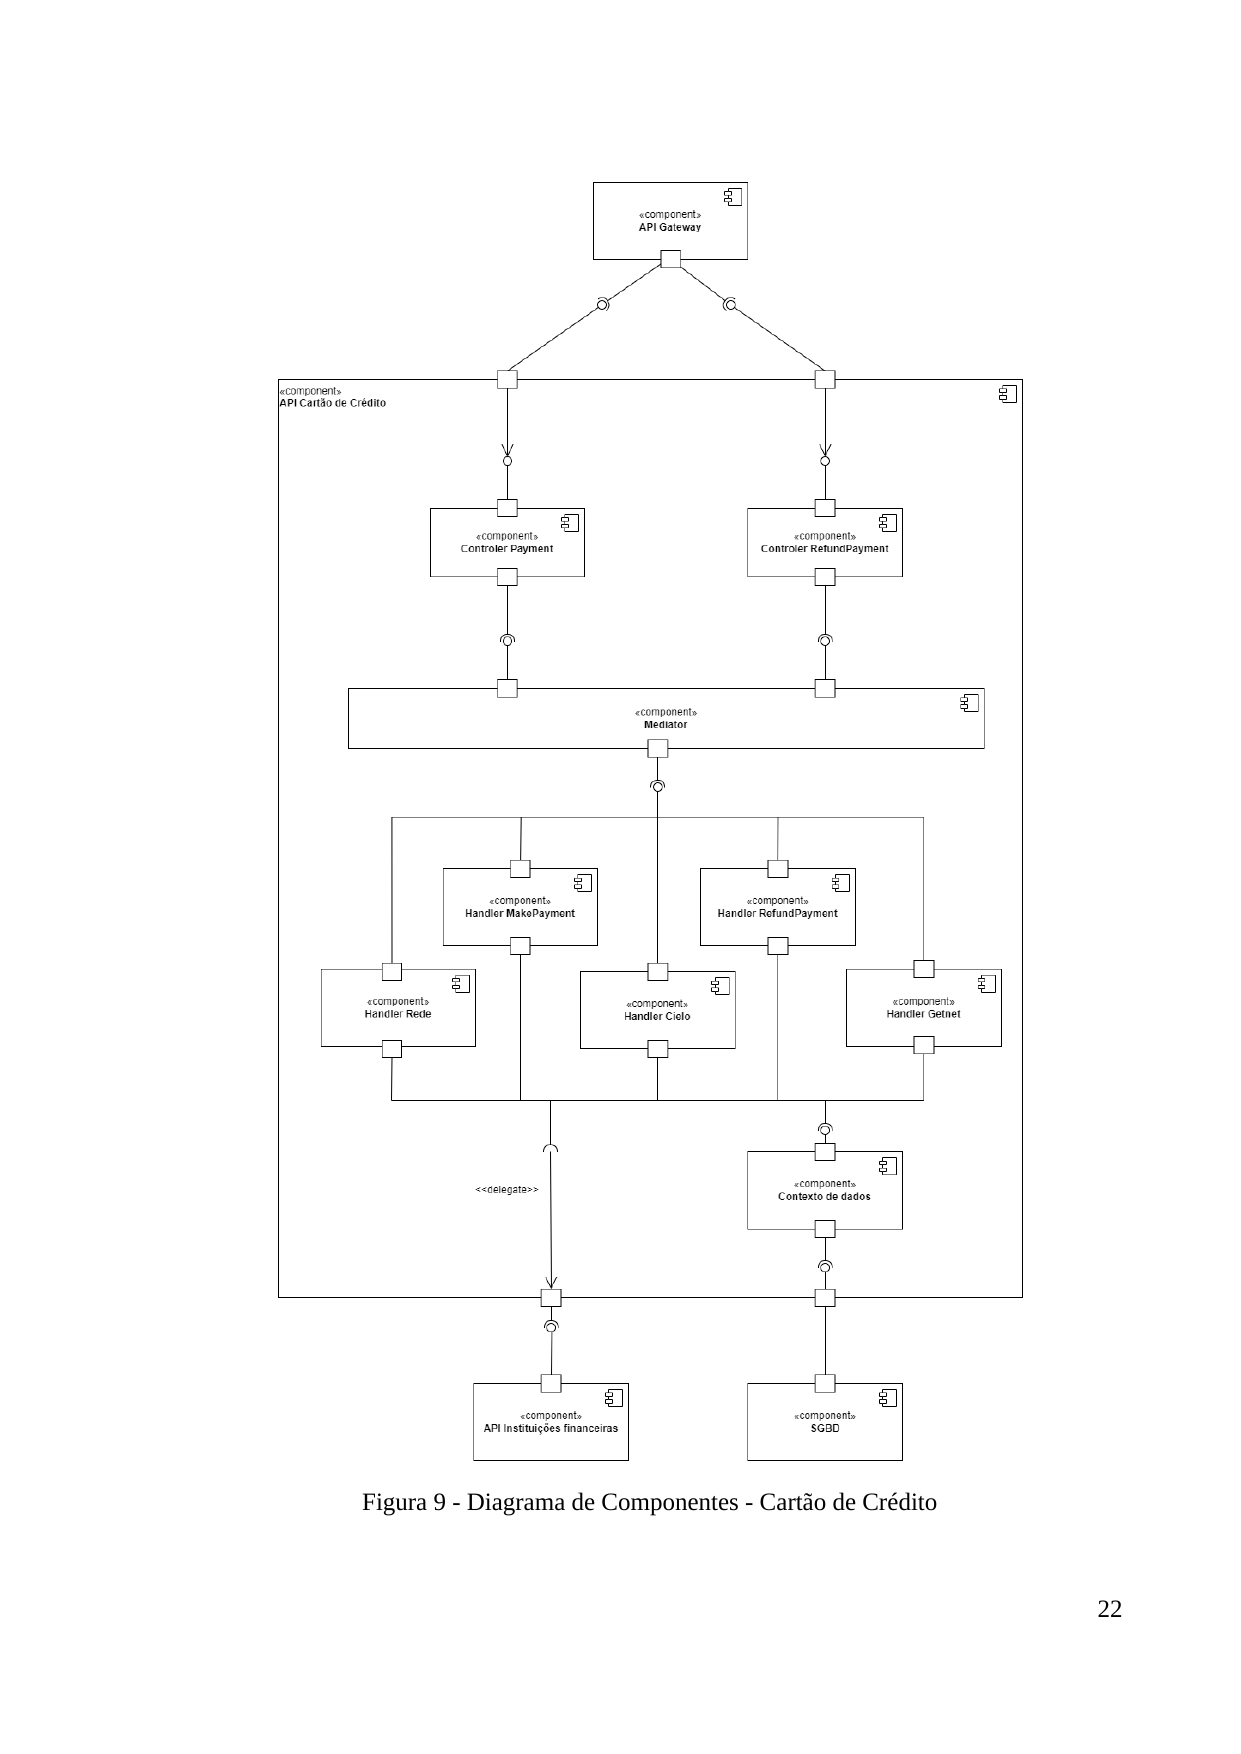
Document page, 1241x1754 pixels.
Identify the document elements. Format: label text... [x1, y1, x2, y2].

picture [273, 177, 1027, 1465]
text Figura 9 - Diagrama de Componentes - Cartão de Crédito [177, 1487, 1122, 1516]
